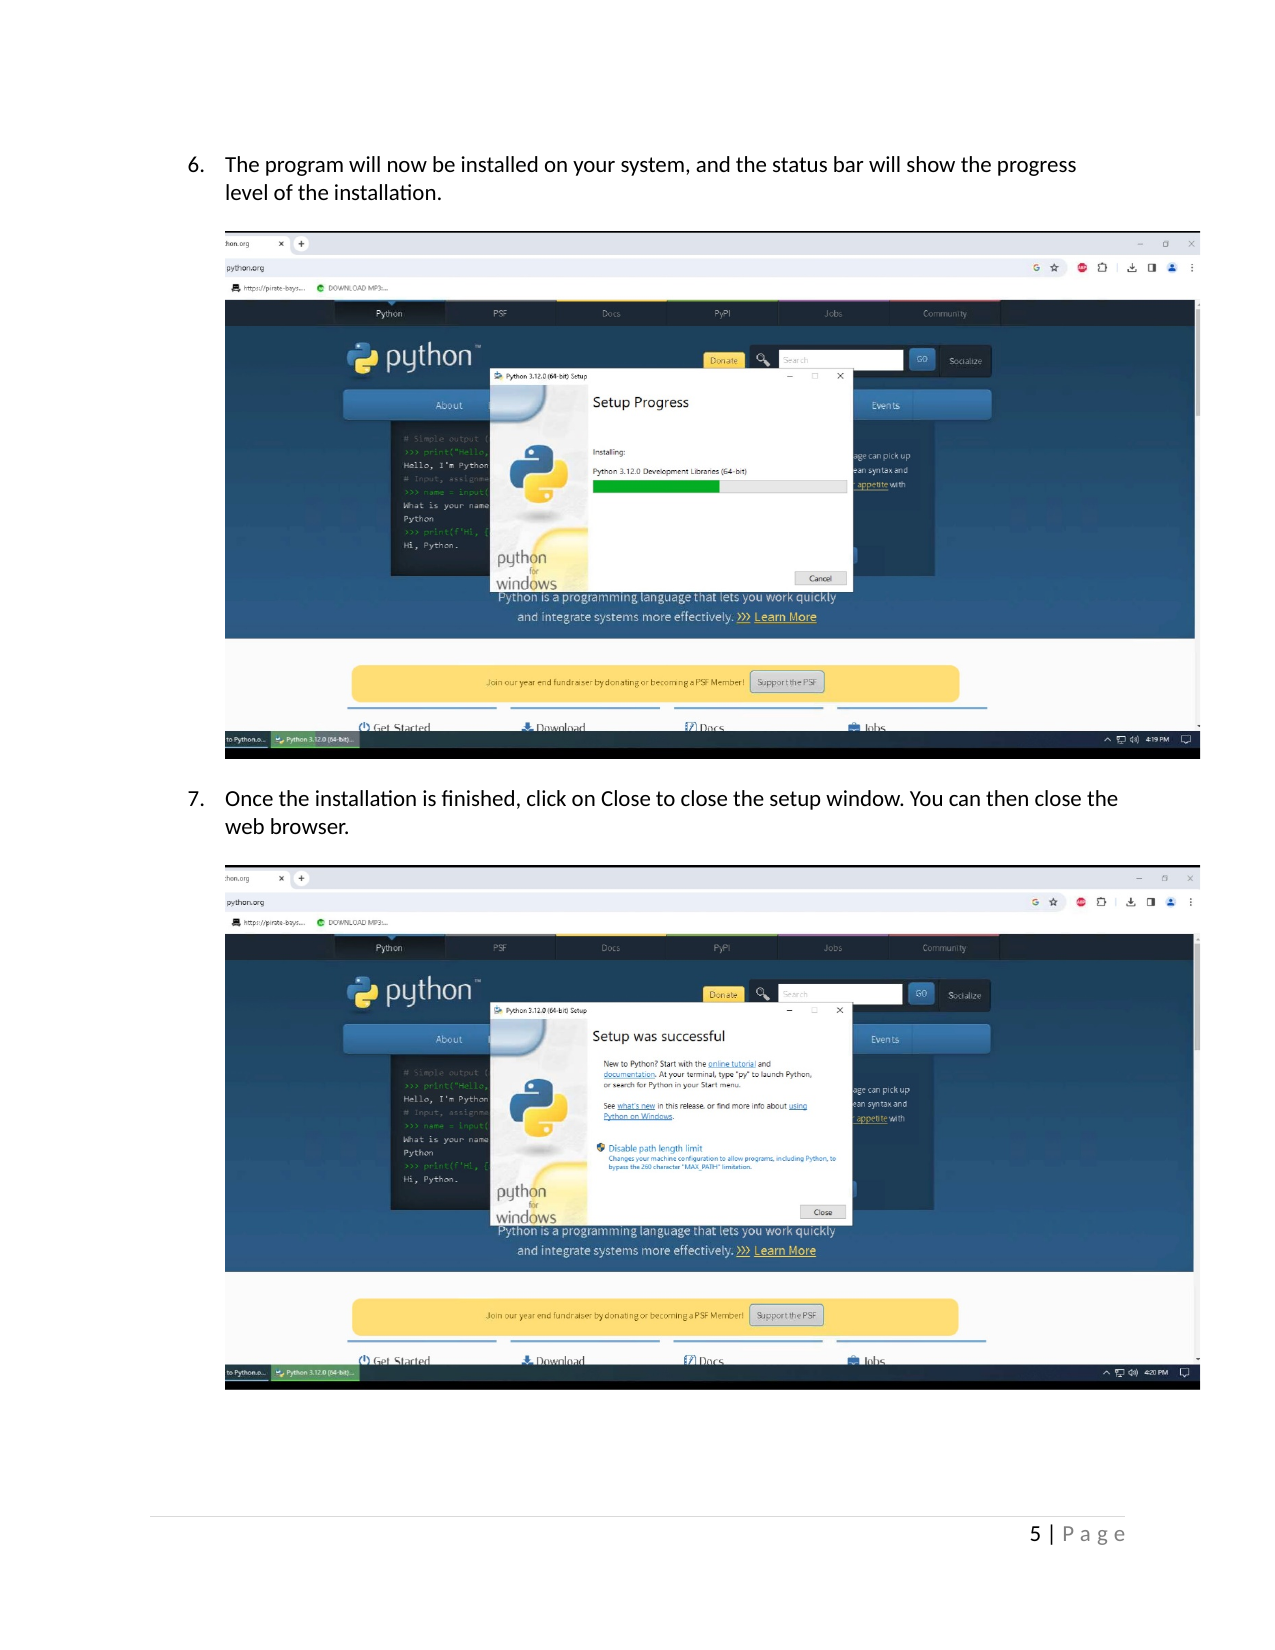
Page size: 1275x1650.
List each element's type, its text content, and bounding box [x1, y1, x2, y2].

list The program will now be installed on your system, and the status bar will show the progress level of the installation. [187, 150, 1125, 206]
list Once the installation is finished, click on Close to close the setup window. You can then close the web browser. [187, 784, 1125, 840]
picture [225, 231, 1200, 759]
picture [225, 865, 1200, 1390]
